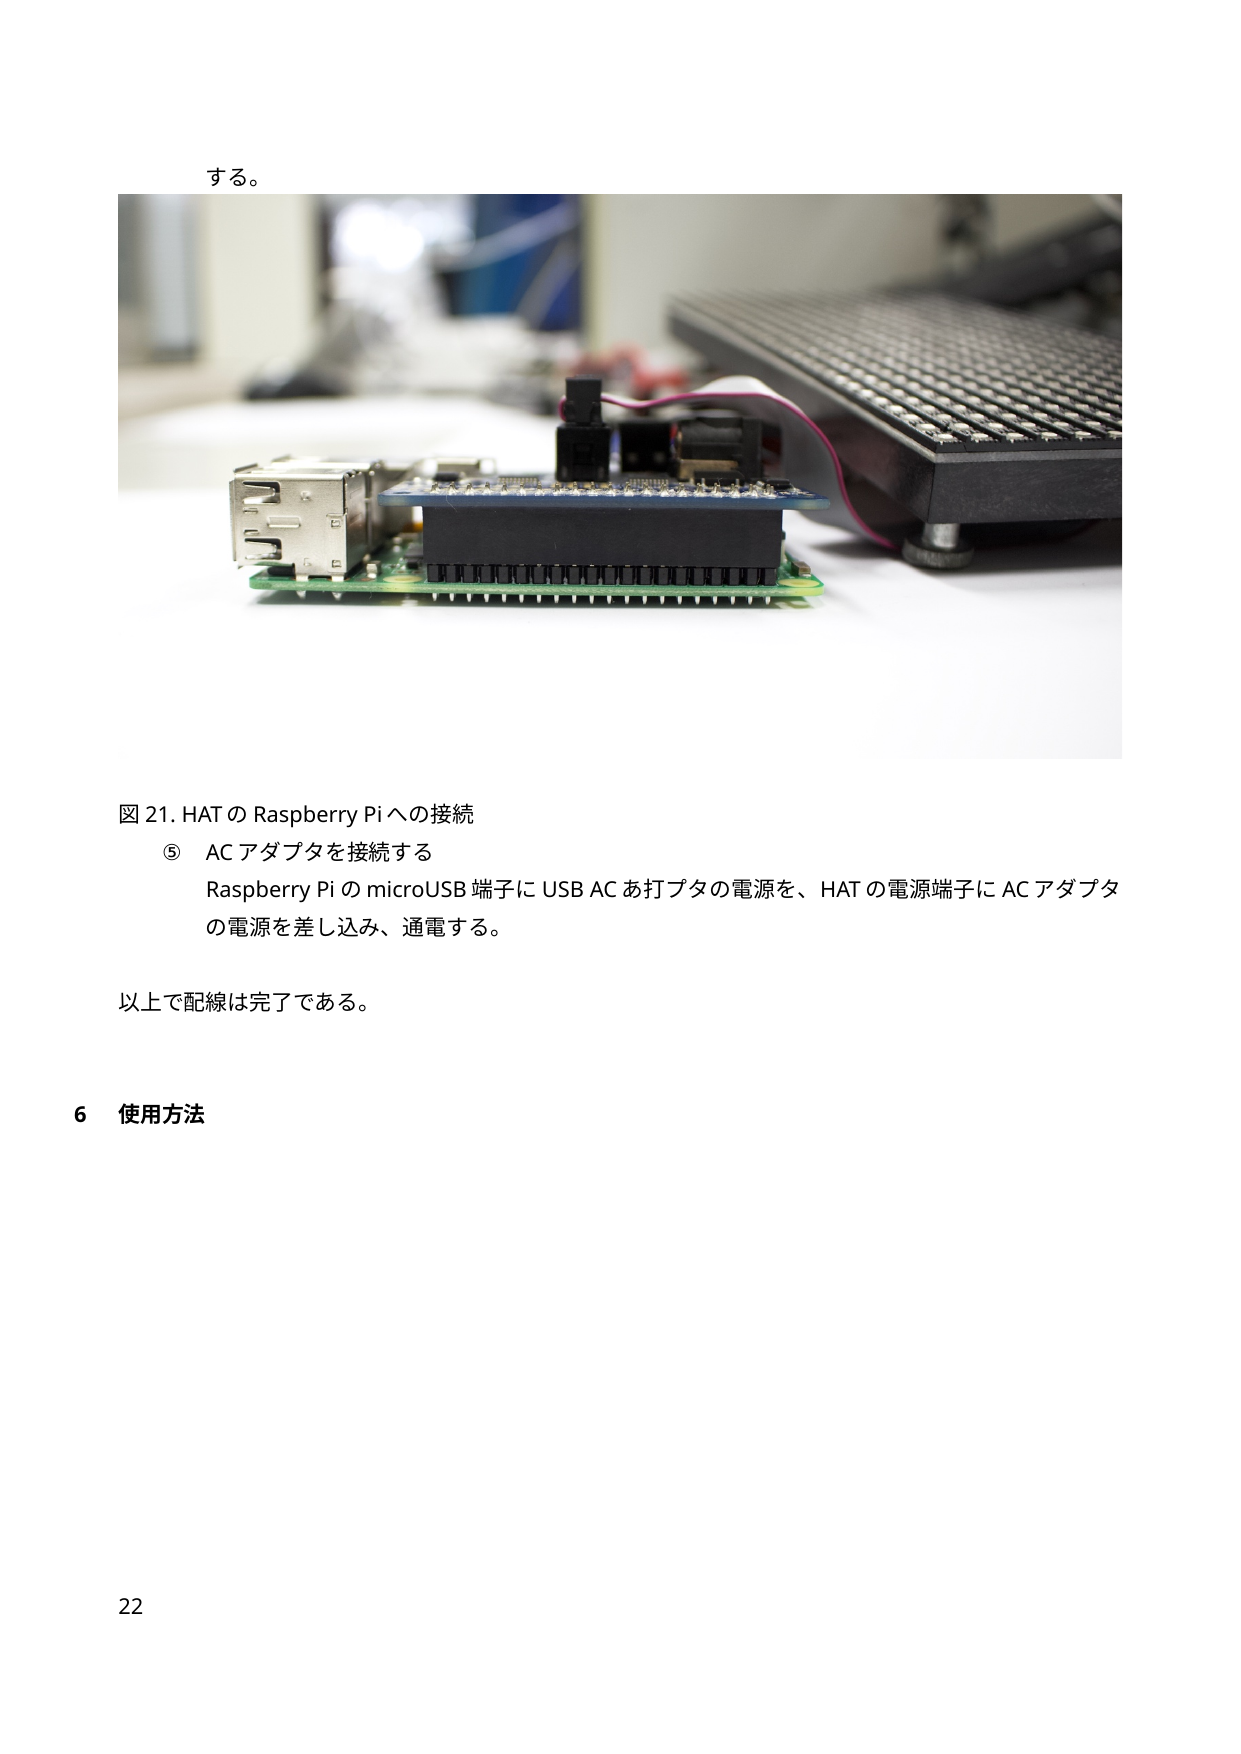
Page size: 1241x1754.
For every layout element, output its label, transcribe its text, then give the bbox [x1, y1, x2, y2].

text 図 21. HATのRaspberry Piへの接続 [118, 794, 1122, 832]
text 以上で配線は完了である。 [118, 982, 1122, 1019]
picture [118, 194, 1123, 759]
list Raspberry PiのmicroUSB端子にUSB ACあ打プタの電源を、HATの電源端子にACアダプタの電源を差し込み、通電する。 [206, 869, 1122, 944]
subtitle 使用方法 [74, 1094, 1122, 1132]
list ACアダプタを接続する [162, 832, 1122, 869]
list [206, 157, 1122, 194]
